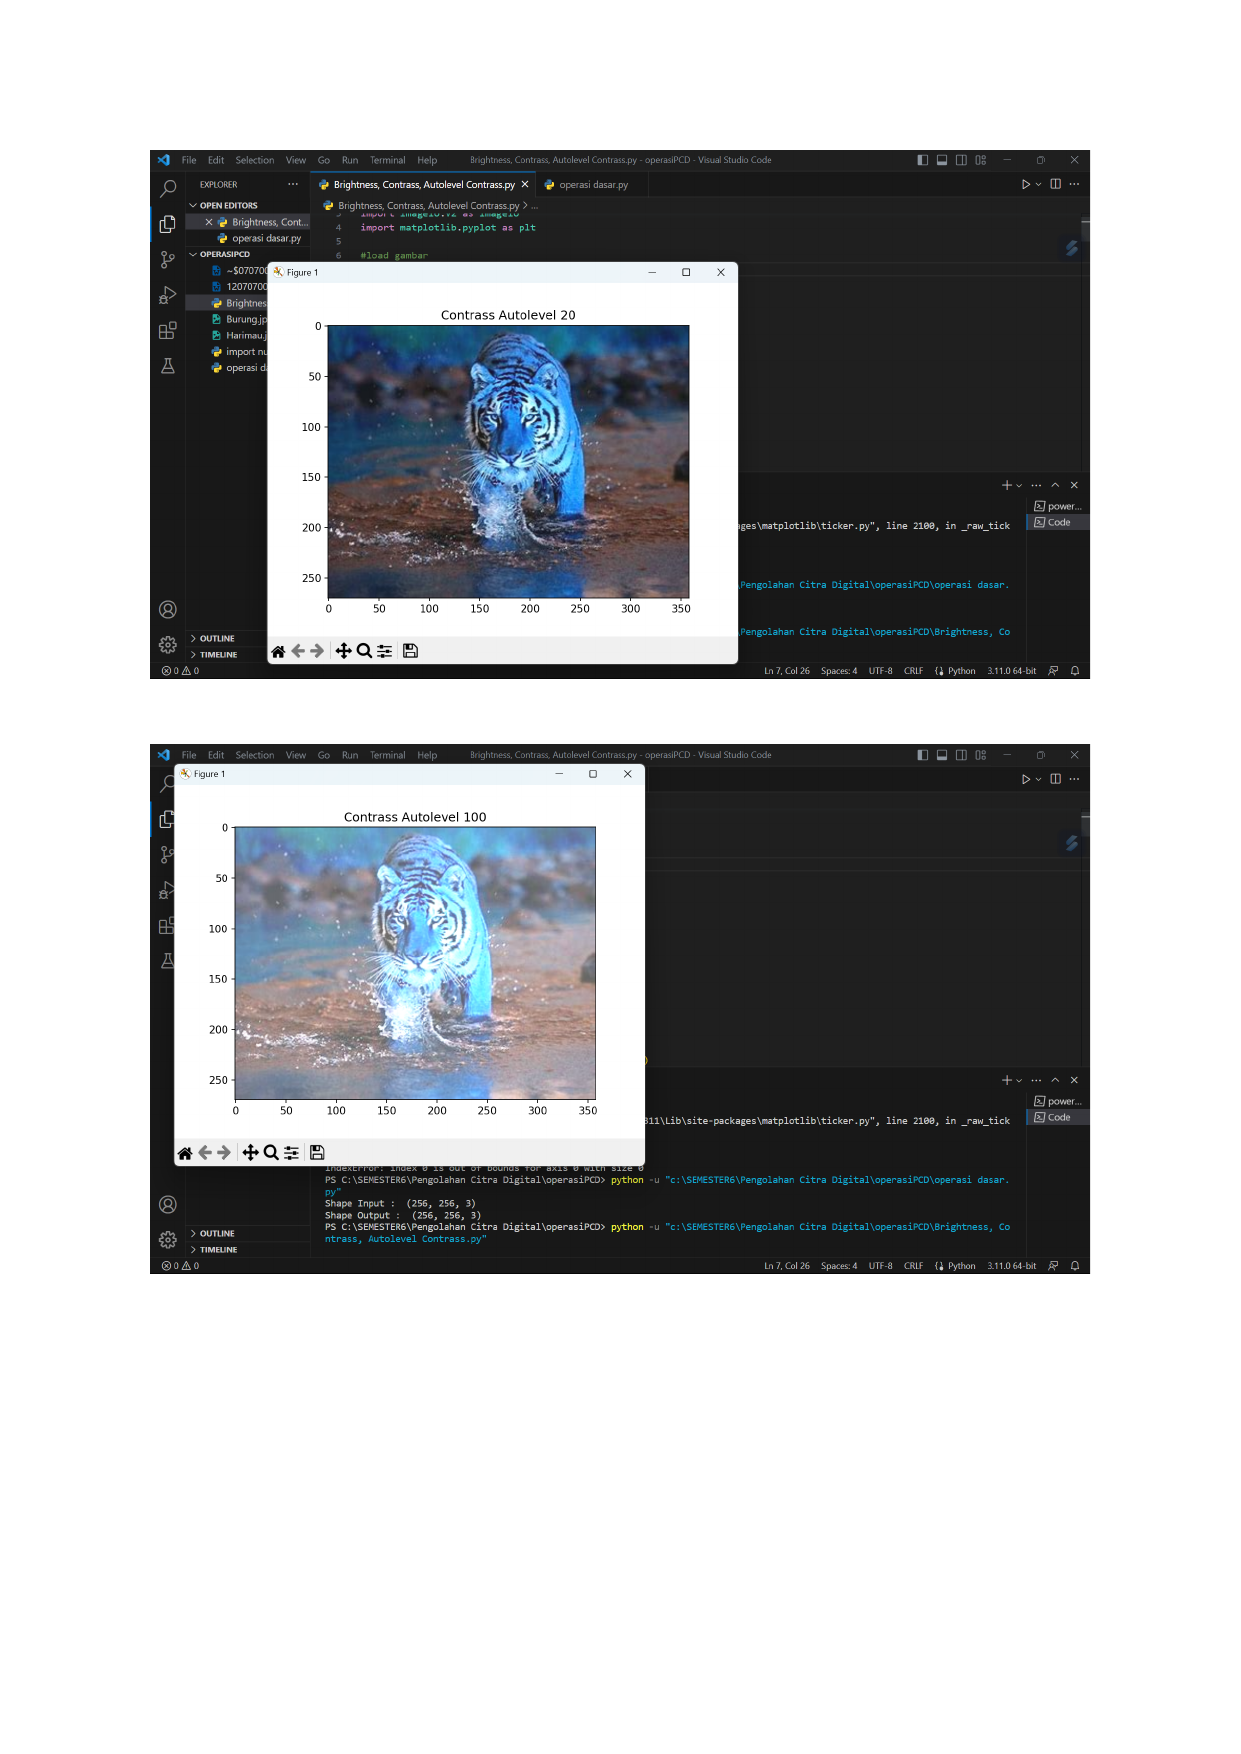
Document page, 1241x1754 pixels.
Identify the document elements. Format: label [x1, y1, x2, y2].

picture [150, 150, 1091, 679]
picture [150, 744, 1091, 1274]
